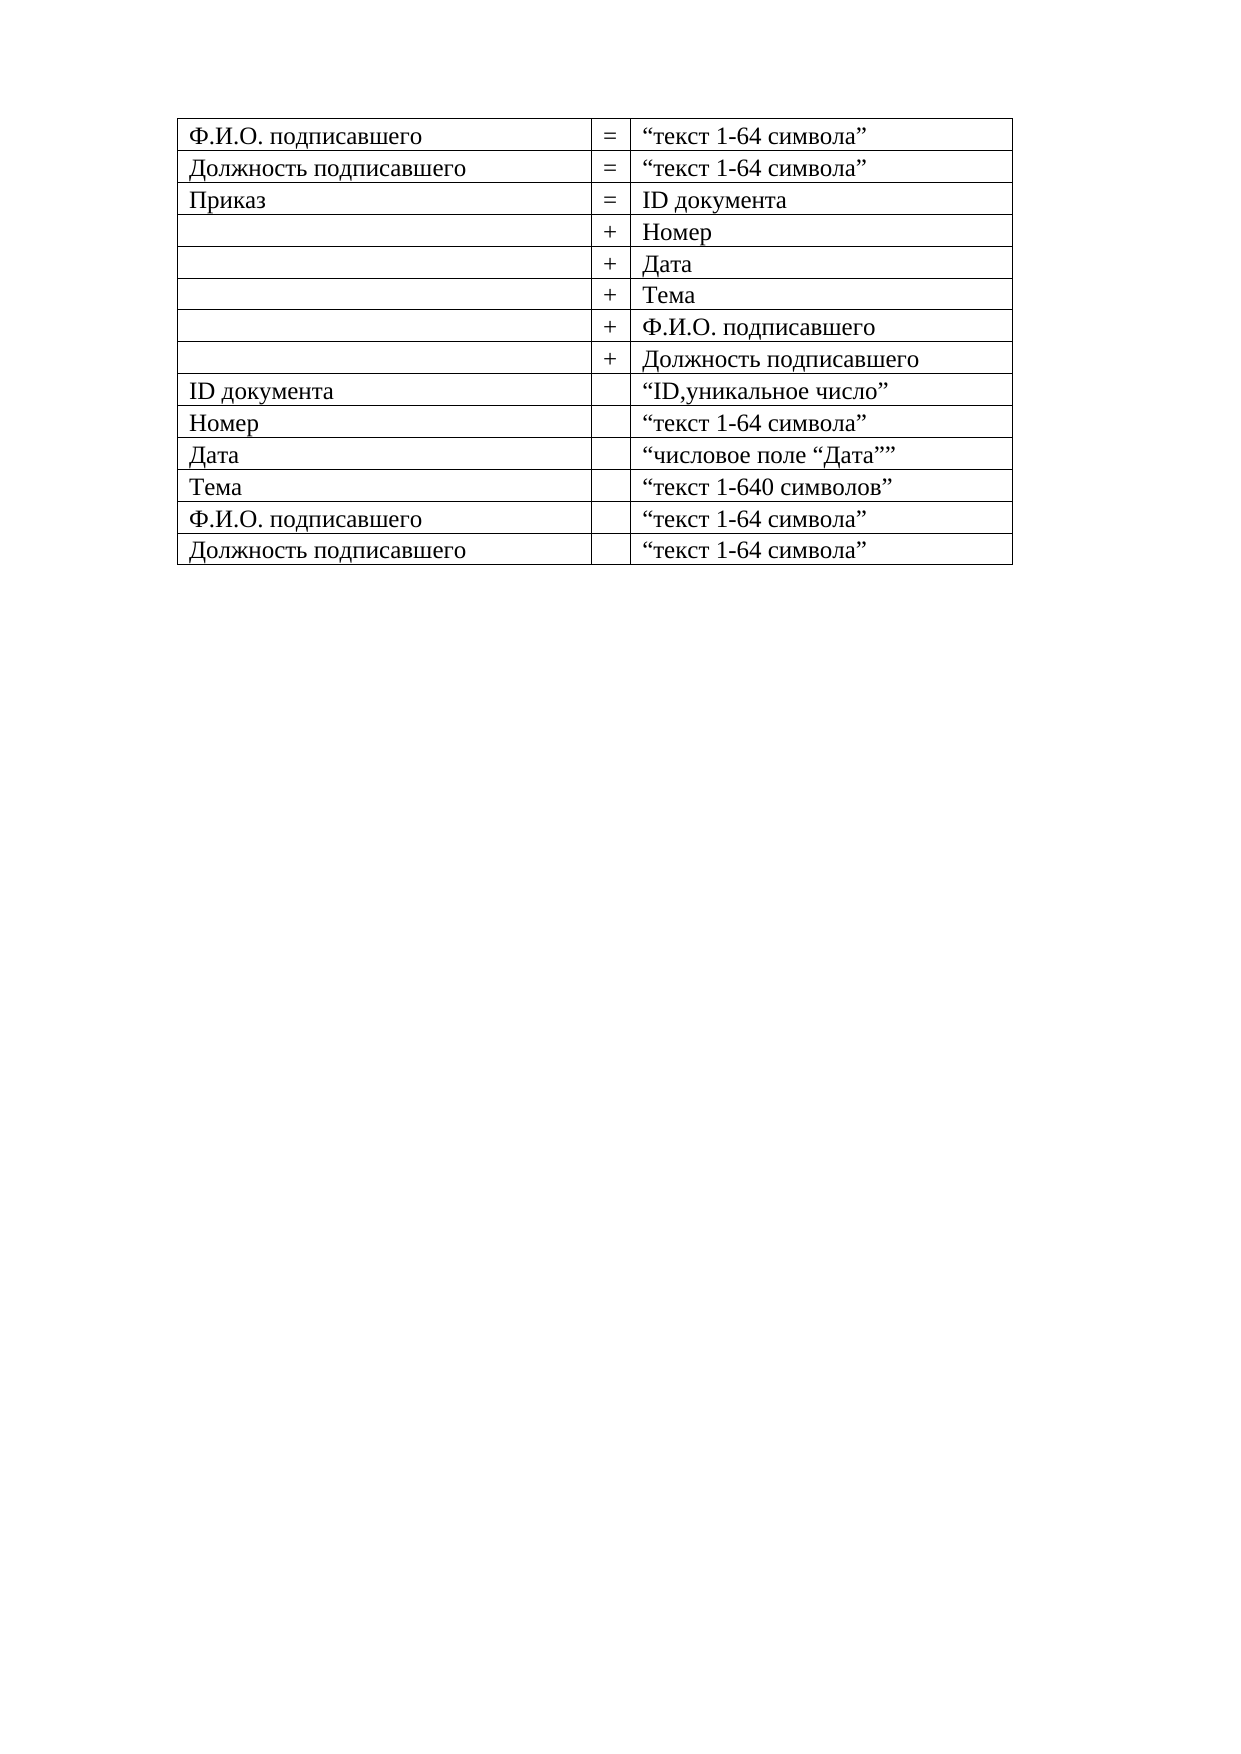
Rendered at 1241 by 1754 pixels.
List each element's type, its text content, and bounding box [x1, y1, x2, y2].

table_cell Номер [178, 406, 591, 437]
table_cell [178, 342, 591, 373]
table_cell [178, 215, 591, 246]
table_cell [592, 502, 630, 532]
table_cell [592, 438, 630, 469]
table_cell ID документа [631, 183, 1012, 214]
table_cell = [592, 183, 630, 214]
table_cell [592, 534, 630, 564]
table_cell + [592, 247, 630, 277]
table_cell “текст 1-64 символа” [631, 151, 1012, 182]
table_cell + [592, 279, 630, 309]
table_cell Ф.И.О. подписавшего [631, 310, 1012, 341]
table_cell = [592, 151, 630, 182]
table_cell “текст 1-64 символа” [631, 502, 1012, 532]
table_cell [178, 310, 591, 341]
table_cell Ф.И.О. подписавшего [178, 119, 591, 150]
table_cell Должность подписавшего [178, 151, 591, 182]
table_cell Должность подписавшего [631, 342, 1012, 373]
table_cell [592, 406, 630, 437]
table_cell Дата [631, 247, 1012, 277]
table_cell [178, 247, 591, 277]
table_cell “текст 1-64 символа” [631, 406, 1012, 437]
table_cell + [592, 215, 630, 246]
table_cell “ID,уникальное число” [631, 374, 1012, 405]
table_cell [592, 374, 630, 405]
table_cell Номер [631, 215, 1012, 246]
table_cell “текст 1-64 символа” [631, 119, 1012, 150]
table_cell Приказ [178, 183, 591, 214]
table_cell ID документа [178, 374, 591, 405]
table_cell Ф.И.О. подписавшего [178, 502, 591, 532]
table_cell Тема [178, 470, 591, 501]
table_cell + [592, 342, 630, 373]
table_cell = [592, 119, 630, 150]
table_cell “текст 1-640 символов” [631, 470, 1012, 501]
table_cell Дата [178, 438, 591, 469]
table_cell “текст 1-64 символа” [631, 534, 1012, 564]
table_cell Должность подписавшего [178, 534, 591, 564]
table_cell “числовое поле “Дата”” [631, 438, 1012, 469]
table_cell + [592, 310, 630, 341]
table_cell [178, 279, 591, 309]
table_cell Тема [631, 279, 1012, 309]
table_cell [592, 470, 630, 501]
